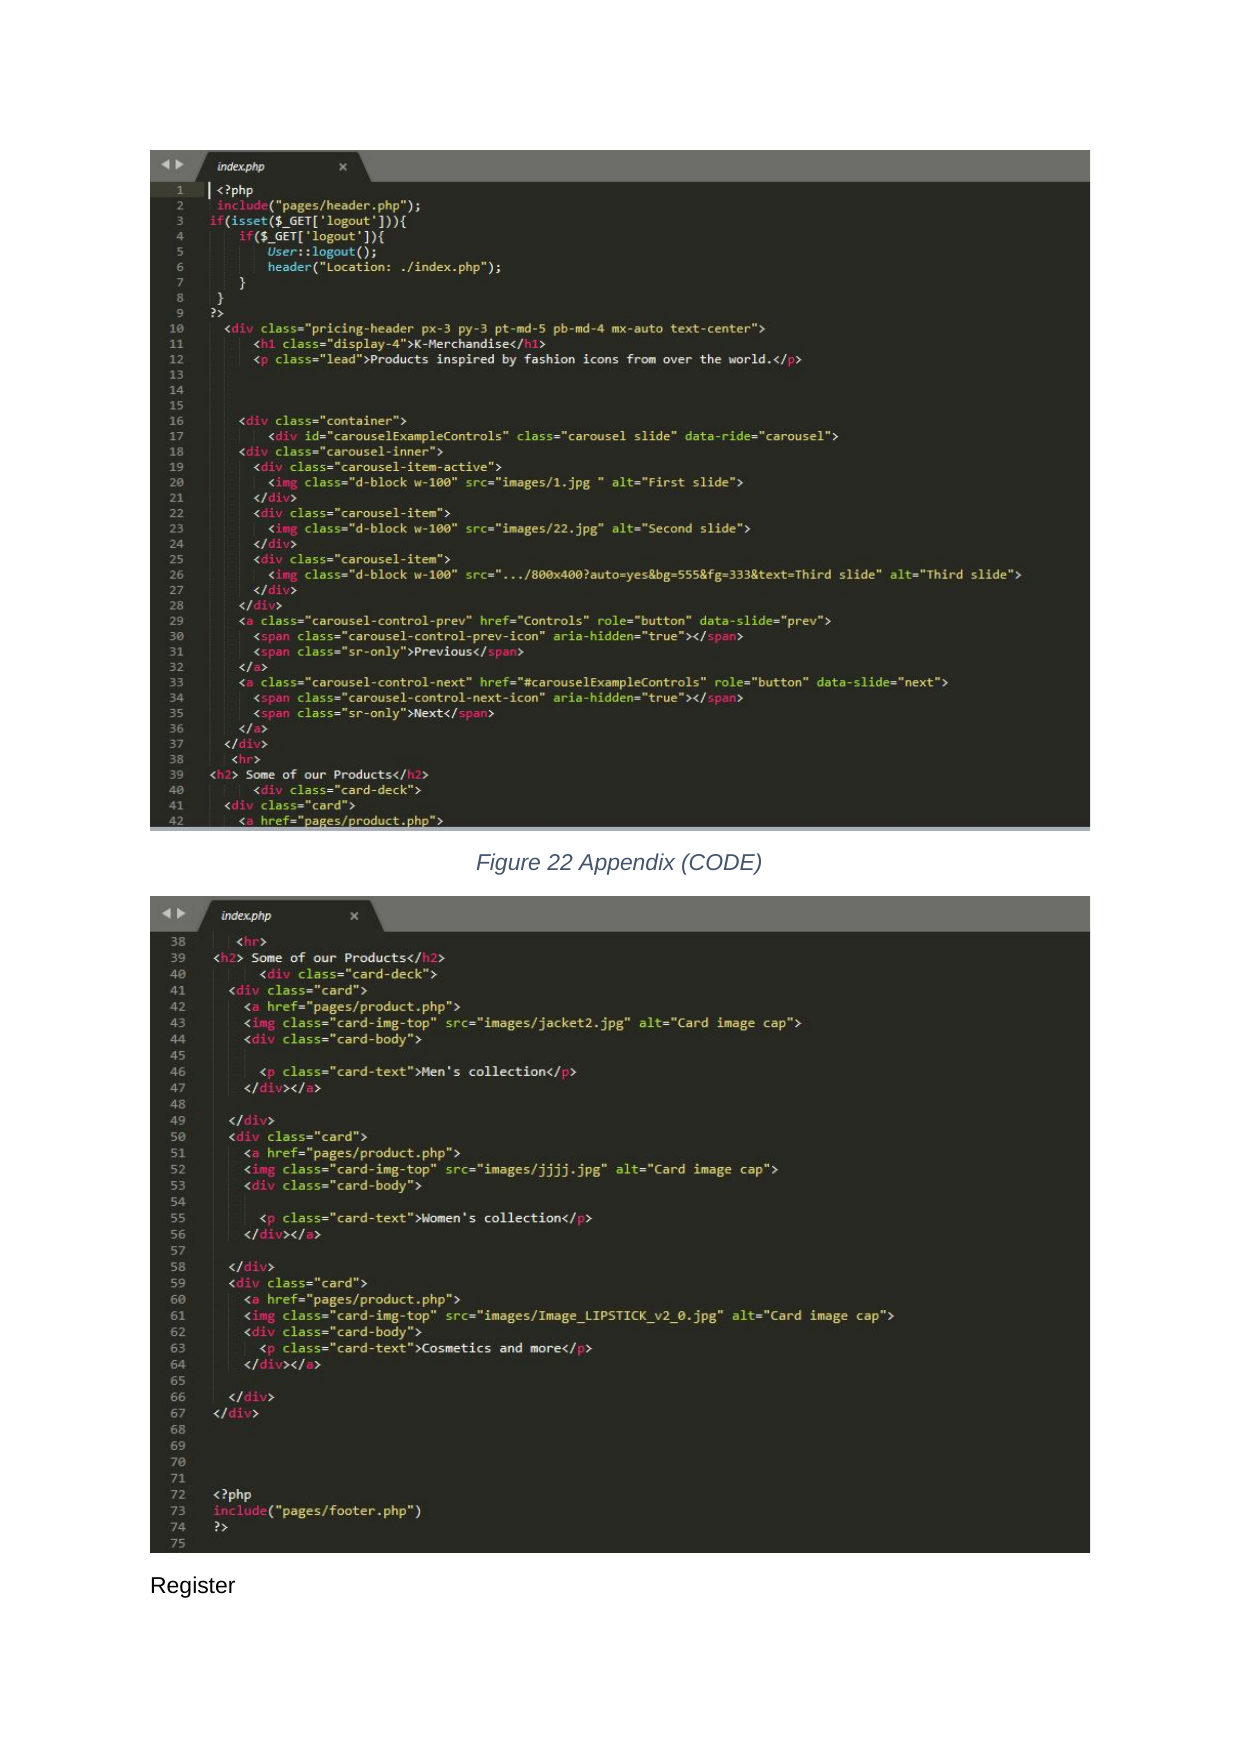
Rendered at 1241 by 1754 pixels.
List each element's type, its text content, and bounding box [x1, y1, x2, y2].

text Register [150, 1572, 1090, 1598]
picture [150, 896, 1091, 1553]
text Figure 22 Appendix (CODE) [150, 849, 1090, 876]
picture [150, 150, 1091, 831]
